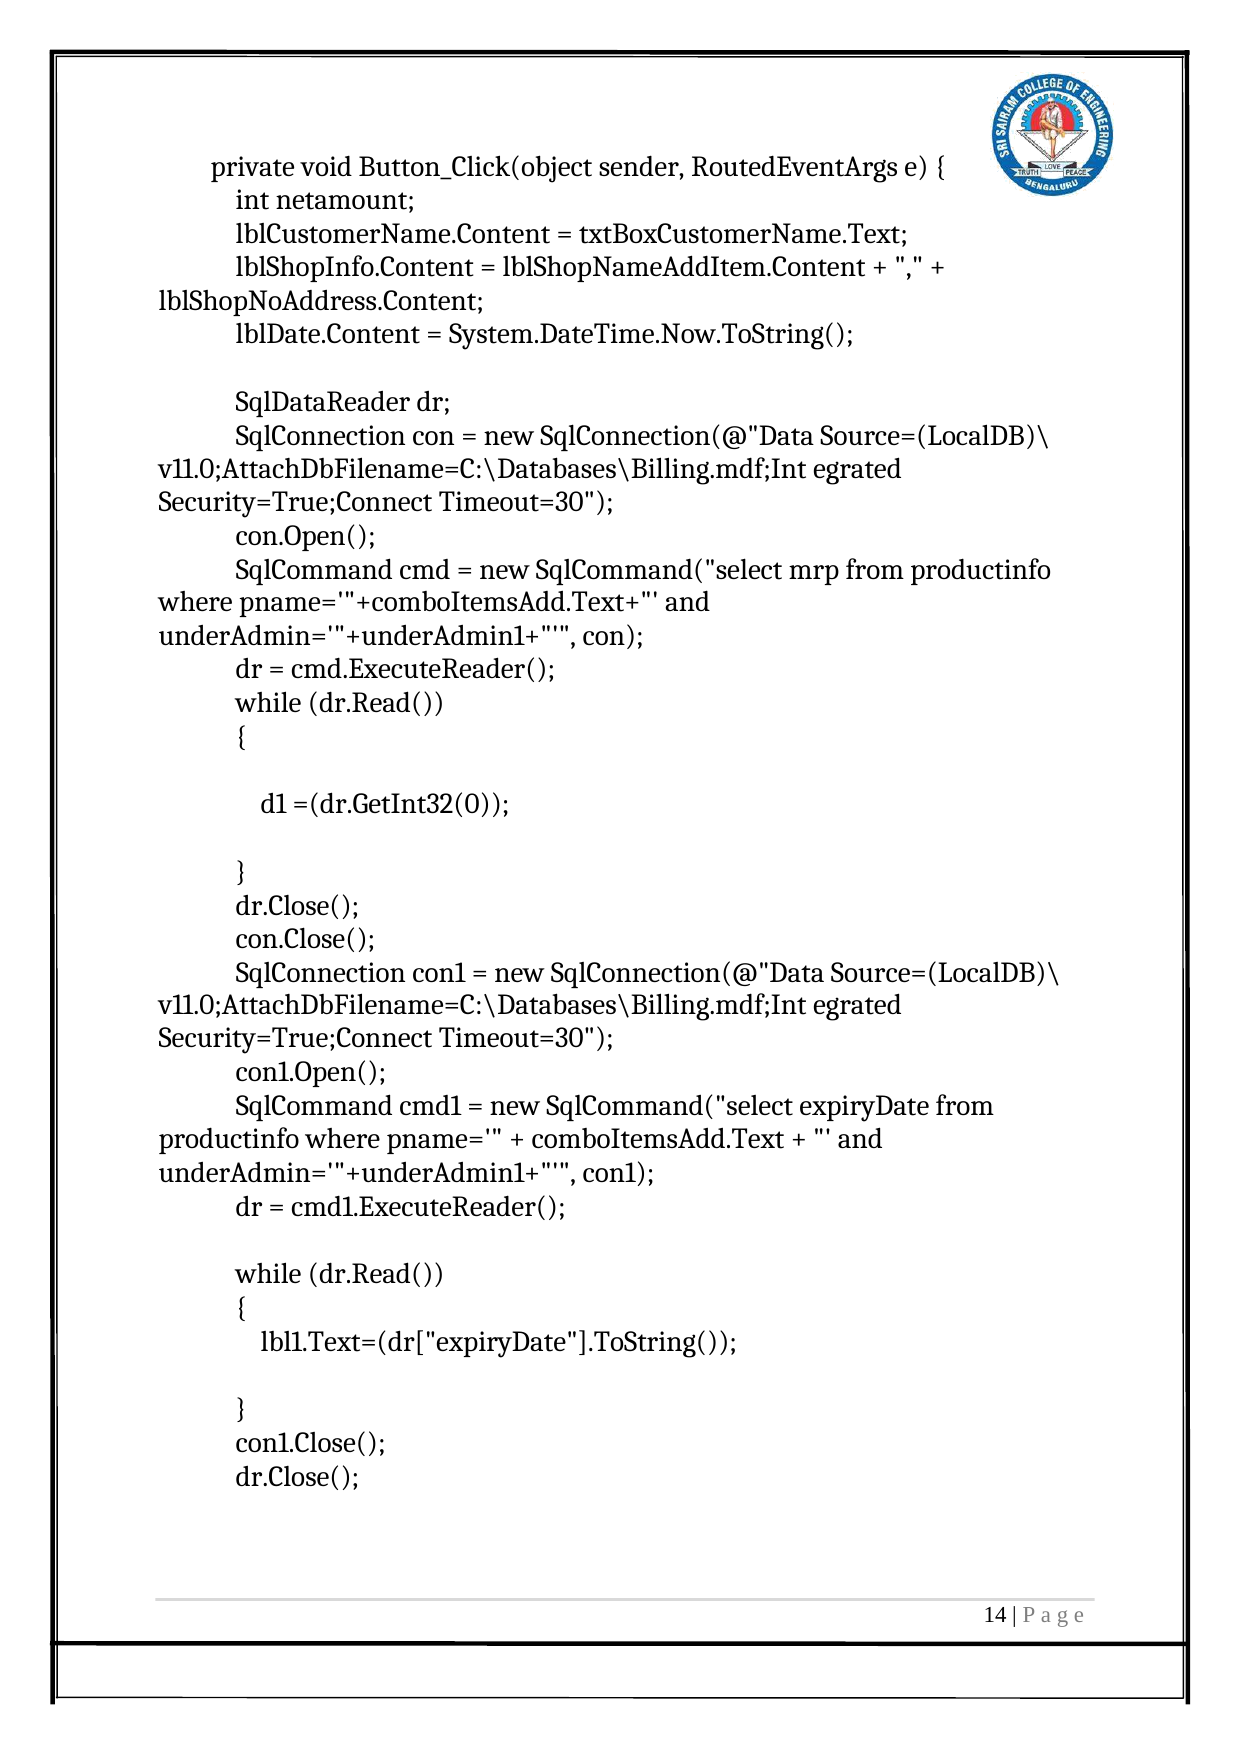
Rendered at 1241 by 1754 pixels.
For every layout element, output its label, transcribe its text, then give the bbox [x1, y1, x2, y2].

text while (dr.Read()) [235, 686, 1090, 720]
text int netamount; [235, 183, 1090, 217]
text } [235, 855, 1090, 889]
text dr = cmd1.ExecuteReader(); [235, 1190, 1090, 1223]
text con.Open(); [235, 519, 1090, 552]
text lblCustomerName.Content = txtBoxCustomerName.Text; lblShopInfo.Content = lblShopNameAddItem.Content + "," + [235, 217, 974, 284]
text SqlCommand cmd = new SqlCommand("select mrp from productinfo where pname='"+comboItemsAdd.Text+"' and underAdmin='"+underAdmin1+"'", con); [158, 553, 1090, 652]
text 14 | P a g e [983, 1602, 1090, 1628]
text dr.Close(); [235, 889, 1090, 922]
text SqlDataReader dr; [235, 385, 1090, 419]
text con1.Close(); [235, 1426, 1090, 1460]
text con.Close(); [235, 922, 1090, 956]
text dr.Close(); [235, 1460, 1090, 1493]
text while (dr.Read()) [235, 1258, 1090, 1291]
text private void Button_Click(object sender, RoutedEventArgs e) { [210, 150, 965, 183]
text lblShopNoAddress.Content; [158, 284, 1090, 317]
text con1.Open(); [235, 1056, 1090, 1089]
text dr = cmd.ExecuteReader(); [235, 652, 1090, 686]
picture [990, 72, 1114, 197]
text { [235, 1291, 1090, 1325]
text lblDate.Content = System.DateTime.Now.ToString(); [235, 317, 1090, 351]
text SqlConnection con1 = new SqlConnection(@"Data Source=(LocalDB)\v11.0;AttachDbFilename=C:\Databases\Billing.mdf;Int egrated Security=True;Connect Timeout=30"); [158, 956, 1084, 1055]
text SqlCommand cmd1 = new SqlCommand("select expiryDate from productinfo where pname='" + comboItemsAdd.Text + "' and underAdmin='"+underAdmin1+"'", con1); [158, 1089, 1036, 1190]
text SqlConnection con = new SqlConnection(@"Data Source=(LocalDB)\v11.0;AttachDbFilename=C:\Databases\Billing.mdf;Int egrated Security=True;Connect Timeout=30"); [158, 419, 1084, 518]
text { [235, 720, 1090, 753]
text } [235, 1393, 1090, 1426]
text d1 =(dr.GetInt32(0)); [260, 787, 1090, 821]
text lbl1.Text=(dr["expiryDate"].ToString()); [260, 1325, 1090, 1358]
